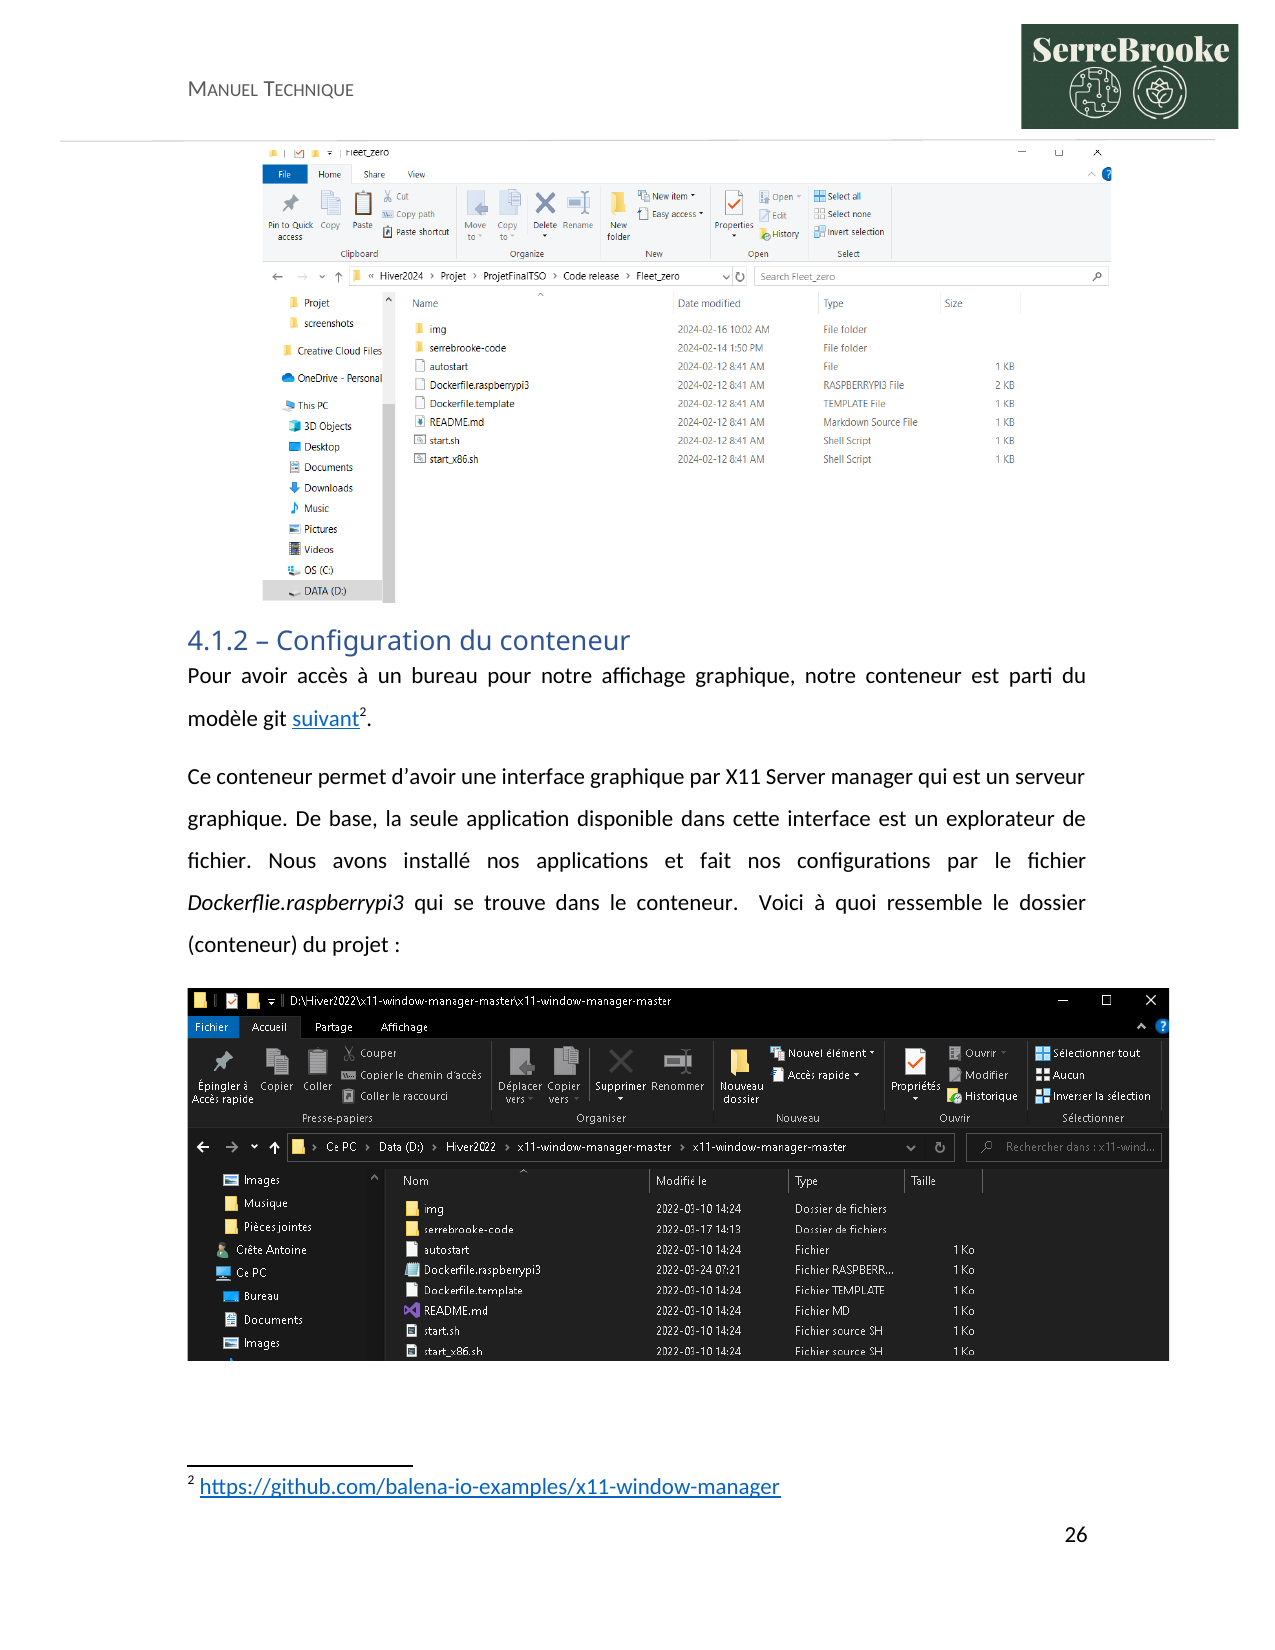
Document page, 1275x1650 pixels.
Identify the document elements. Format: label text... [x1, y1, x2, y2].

picture [187, 988, 1170, 1361]
picture [262, 150, 1112, 603]
text Pour avoir accès à un bureau pour notre affichage graphique, notre conteneur est parti du modèle git suivant. [187, 662, 1087, 732]
picture [1021, 24, 1239, 129]
text Ce conteneur permet d’avoir une interface graphique par X11 Server manager qui est un serveur graphique. De base, la seule application disponible dans cette interface est un explorateur de fichier. Nous avons installé nos applications et fait nos configurations par le fichier Dockerflie.raspberrypi3 qui se trouve dans le conteneur. Voici à quoi ressemble le dossier (conteneur) du projet : [187, 762, 1087, 958]
subtitle 4.1.2 – Configuration du conteneur [187, 622, 1087, 659]
